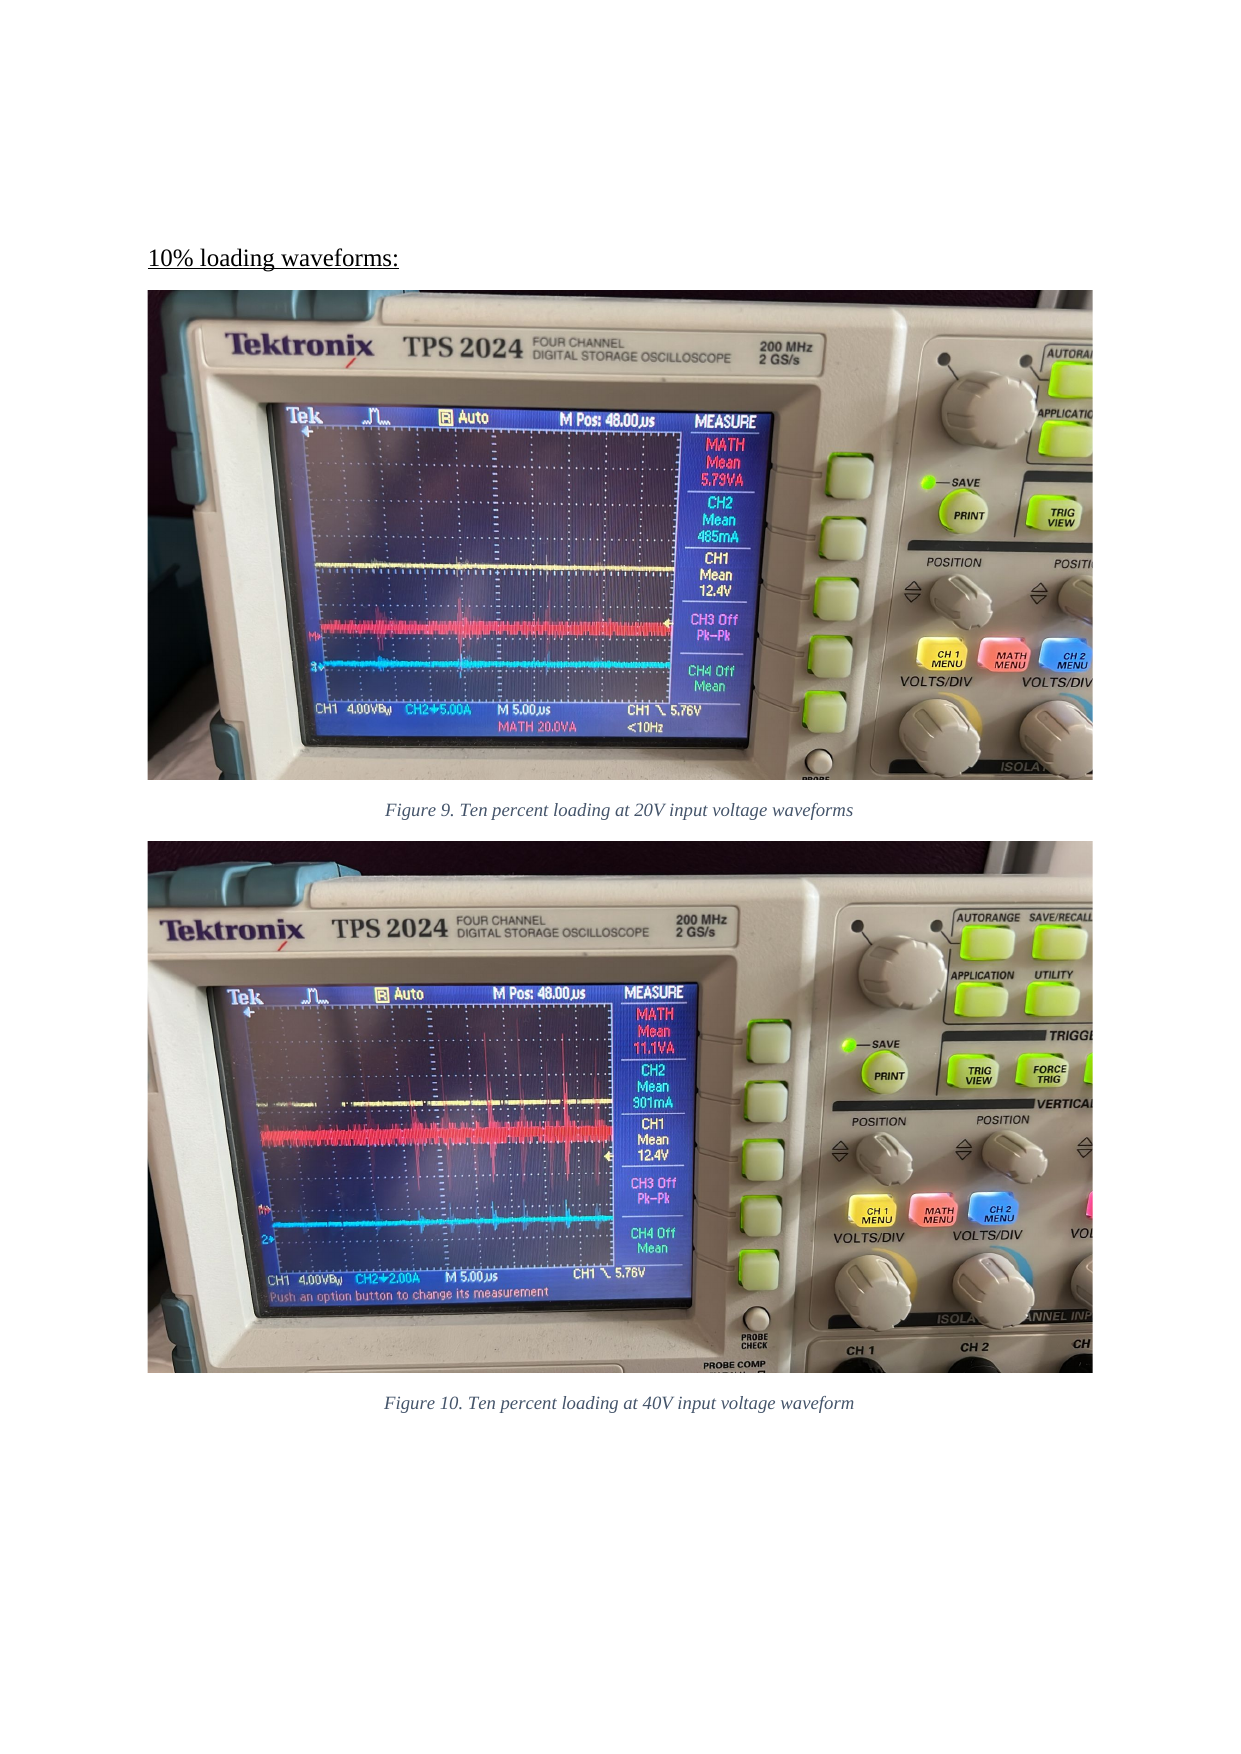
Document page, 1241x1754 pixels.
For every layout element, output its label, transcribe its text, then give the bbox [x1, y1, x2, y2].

picture [147, 290, 1093, 780]
text Figure 10. Ten percent loading at 40V input voltage waveform [148, 1392, 1093, 1413]
picture [147, 841, 1093, 1373]
text Figure 9. Ten percent loading at 20V input voltage waveforms [148, 799, 1093, 820]
text 10% loading waveforms: [148, 243, 1093, 272]
